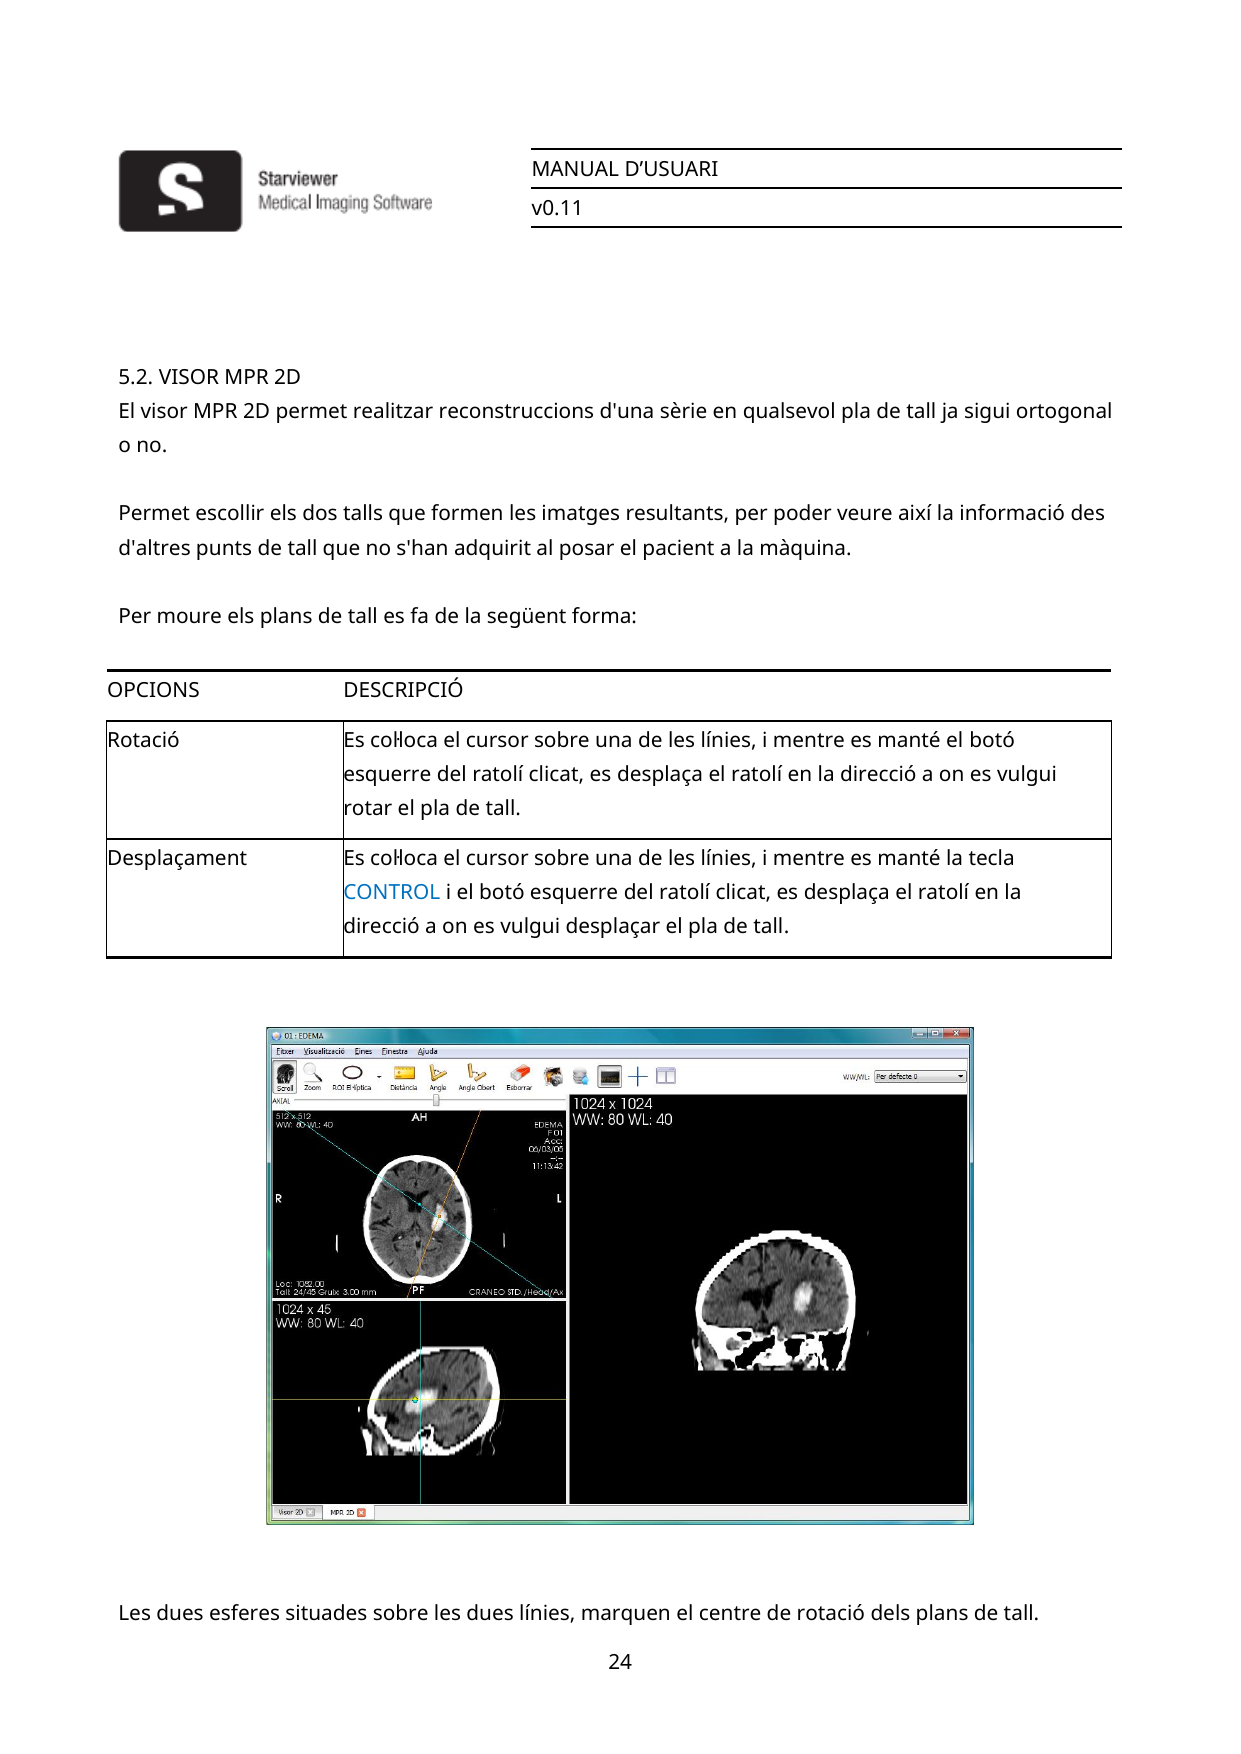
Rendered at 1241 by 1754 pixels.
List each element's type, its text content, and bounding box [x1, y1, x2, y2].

table_cell Es col·loca el cursor sobre una de les línies, i mentre es manté el botó esquerre del ratolí clicat, es desplaça el ratolí en la direcció a on es vulgui rotar el pla de tall. [344, 722, 1111, 838]
table_header descripció [343, 672, 1111, 720]
picture [266, 1027, 974, 1525]
text Permet escollir els dos talls que formen les imatges resultants, per poder veure així la informació des d'altres punts de tall que no s'han adquirit al posar el pacient a la màquina. [118, 498, 1122, 561]
table_cell Es col·loca el cursor sobre una de les línies, i mentre es manté la tecla CONTROL i el botó esquerre del ratolí clicat, es desplaça el ratolí en la direcció a on es vulgui desplaçar el pla de tall. [344, 840, 1111, 956]
subtitle Visor MPR 2D [118, 362, 1122, 391]
text Les dues esferes situades sobre les dues línies, marquen el centre de rotació dels plans de tall. [118, 1598, 1122, 1626]
text Per moure els plans de tall es fa de la següent forma: [118, 601, 1122, 629]
table_header opcions [107, 672, 343, 720]
table_cell Desplaçament [107, 840, 343, 956]
text El visor MPR 2D permet realitzar reconstruccions d'una sèrie en qualsevol pla de tall ja sigui ortogonal o no. [118, 396, 1122, 459]
table_cell Rotació [107, 722, 343, 838]
